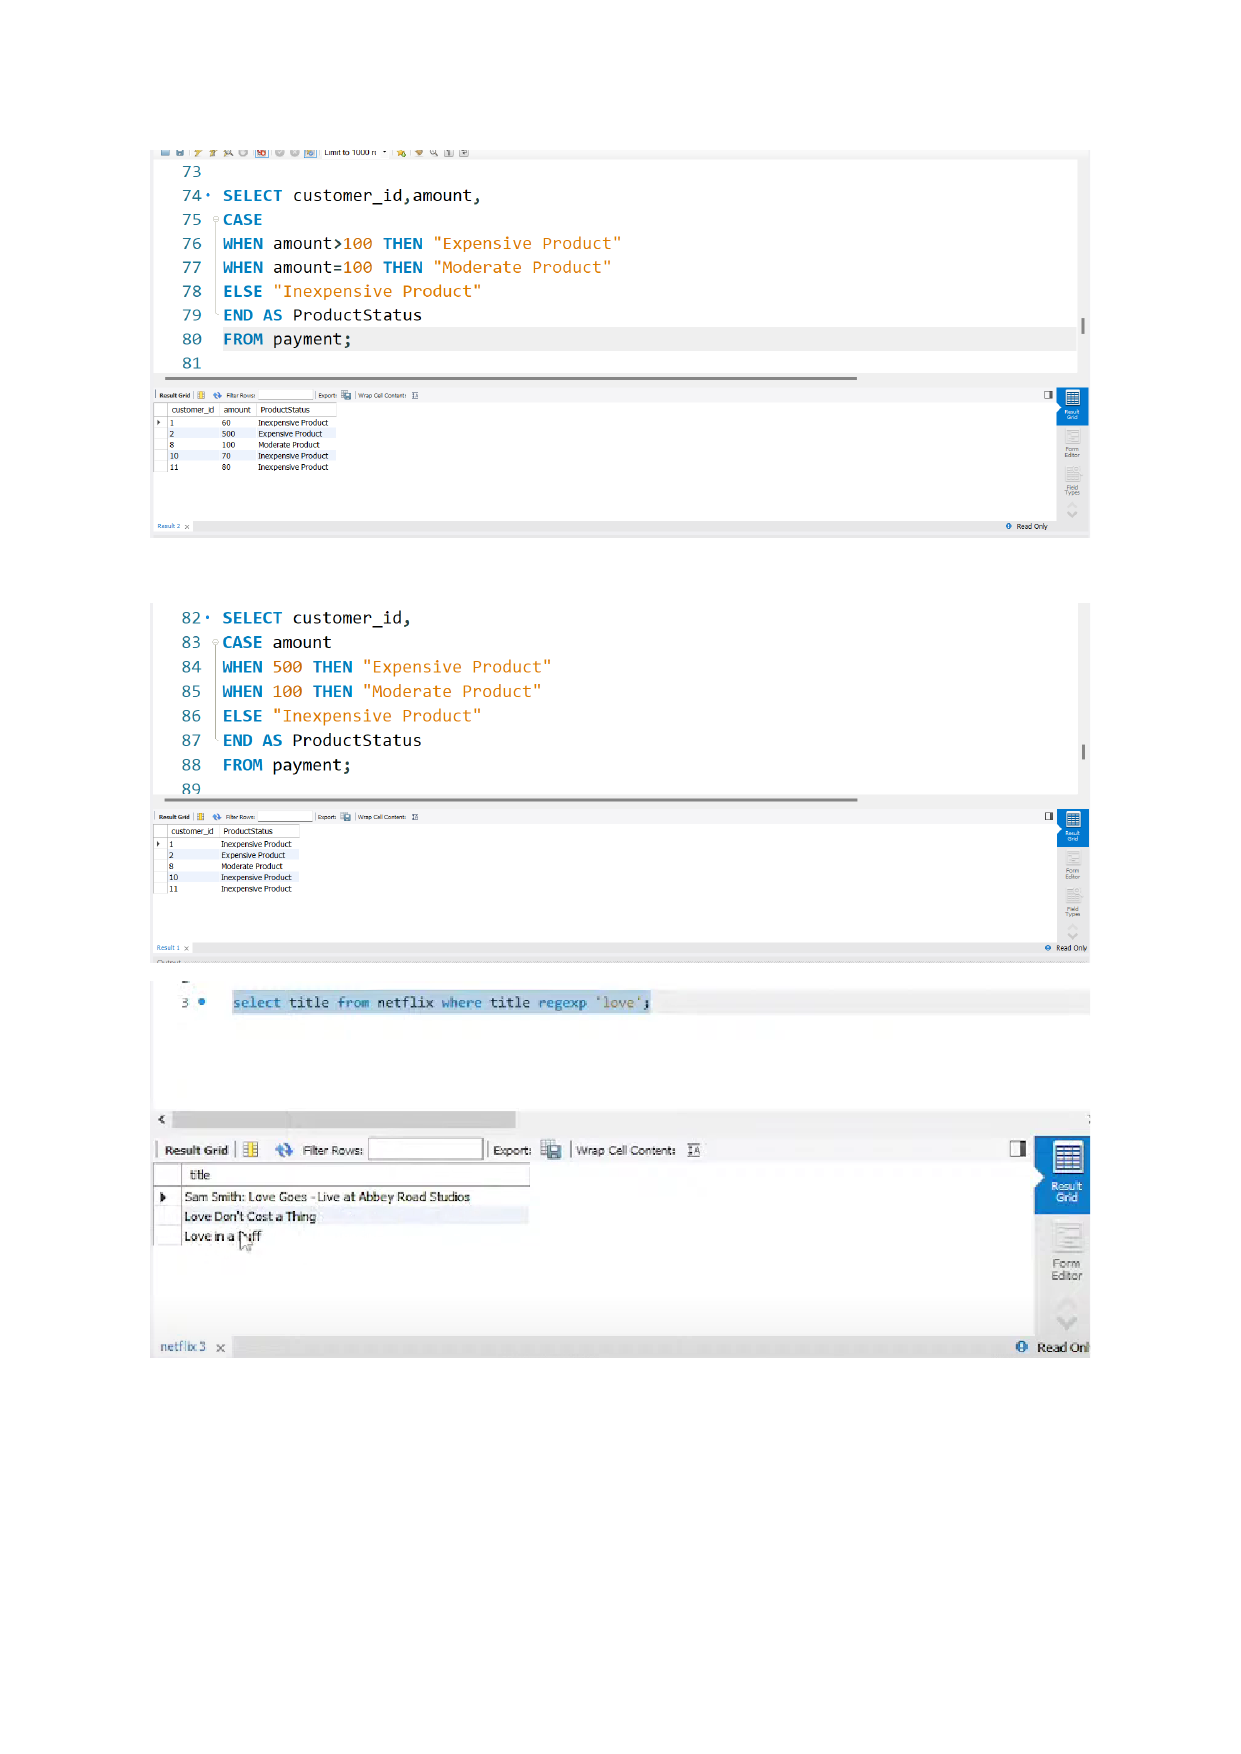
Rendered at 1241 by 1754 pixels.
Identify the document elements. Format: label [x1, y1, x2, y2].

picture [150, 603, 1091, 963]
picture [150, 981, 1091, 1358]
picture [150, 150, 1091, 538]
